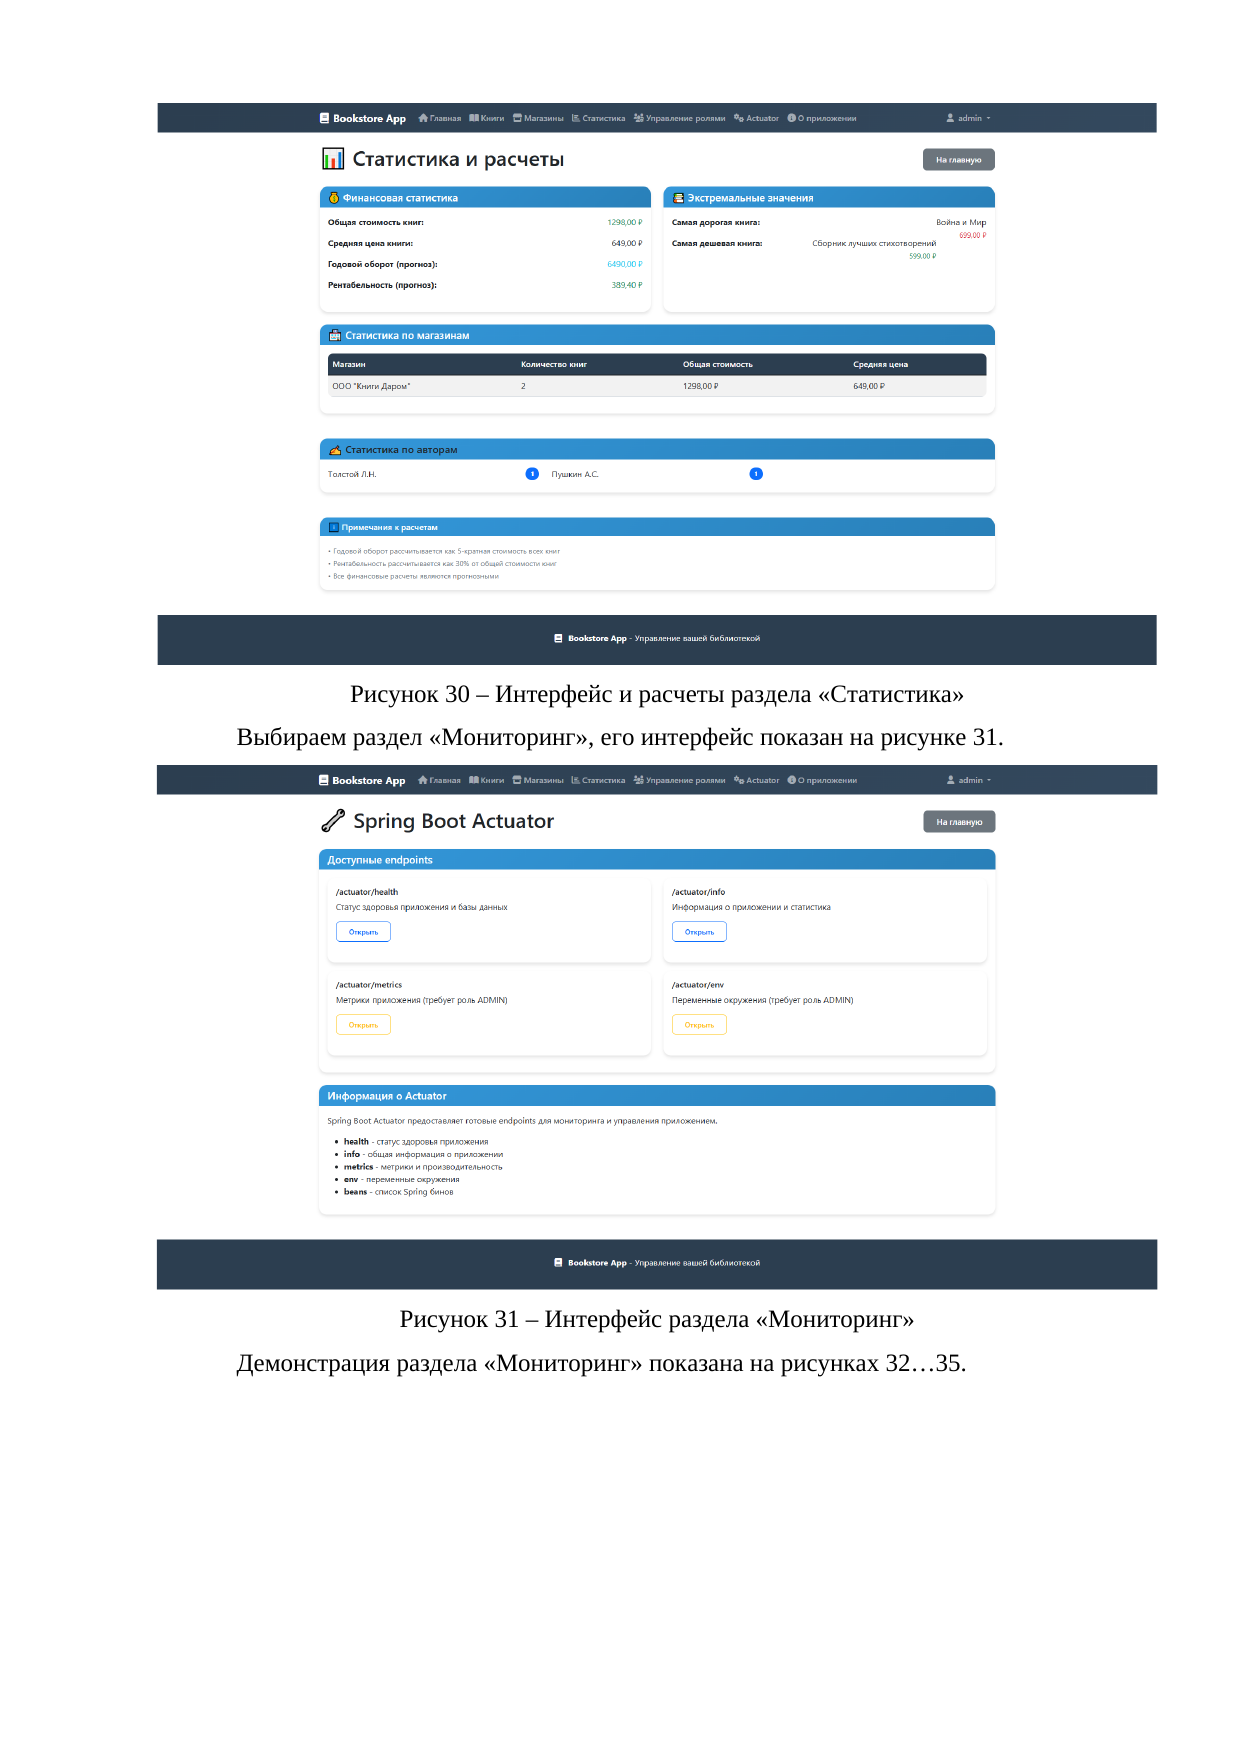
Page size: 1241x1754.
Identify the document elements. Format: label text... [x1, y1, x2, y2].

text Демонстрация раздела «Мониторинг» показана на рисунках 32…35. [148, 1348, 1167, 1376]
text Рисунок 30 – Интерфейс и расчеты раздела «Статистика» [148, 679, 1167, 708]
text Выбираем раздел «Мониторинг», его интерфейс показан на рисунке 31. [148, 722, 1167, 751]
picture [156, 765, 1158, 1291]
text Рисунок 31 – Интерфейс раздела «Мониторинг» [148, 1304, 1167, 1333]
picture [157, 103, 1157, 666]
